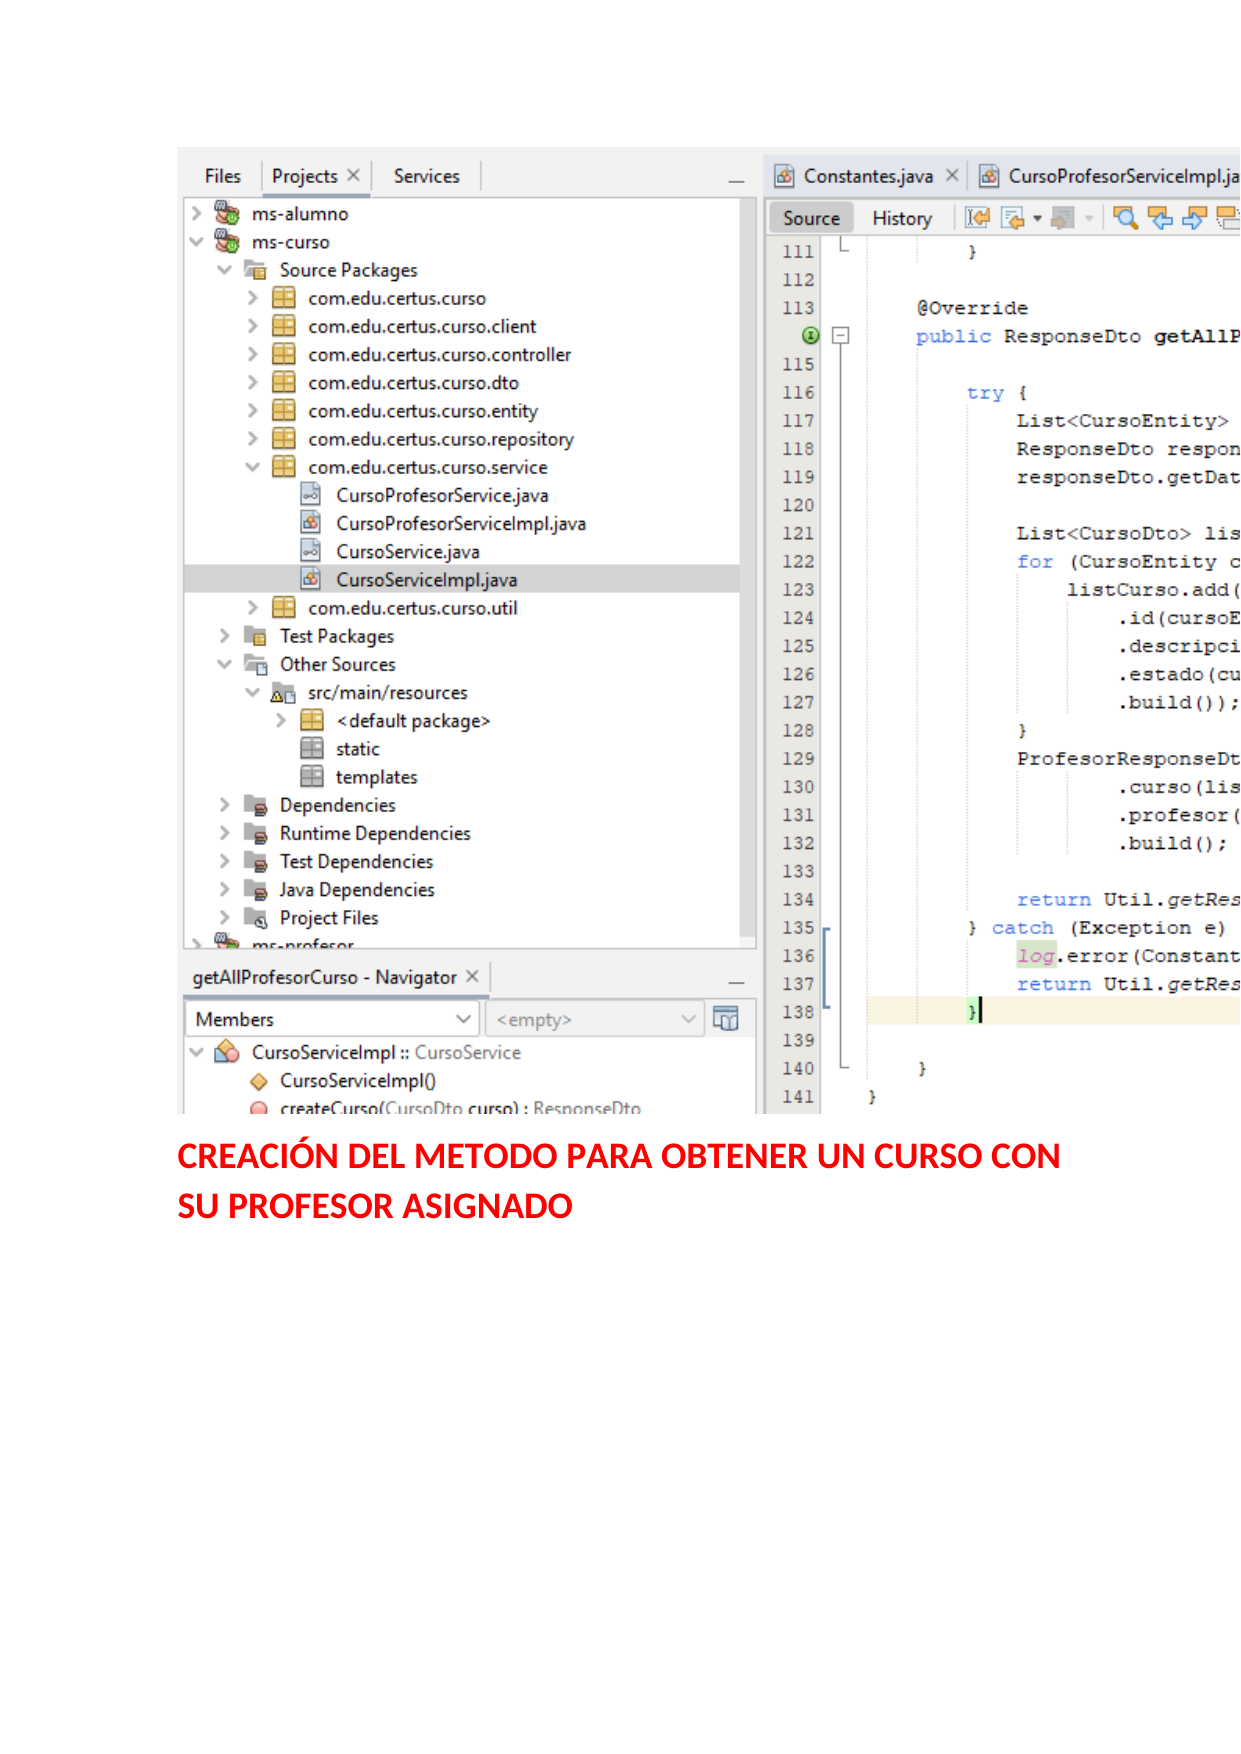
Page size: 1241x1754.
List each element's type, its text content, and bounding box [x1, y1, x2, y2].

picture [177, 147, 1241, 1114]
text CREACIÓN DEL METODO PARA OBTENER UN CURSO CON SU PROFESOR ASIGNADO [177, 1132, 1063, 1228]
